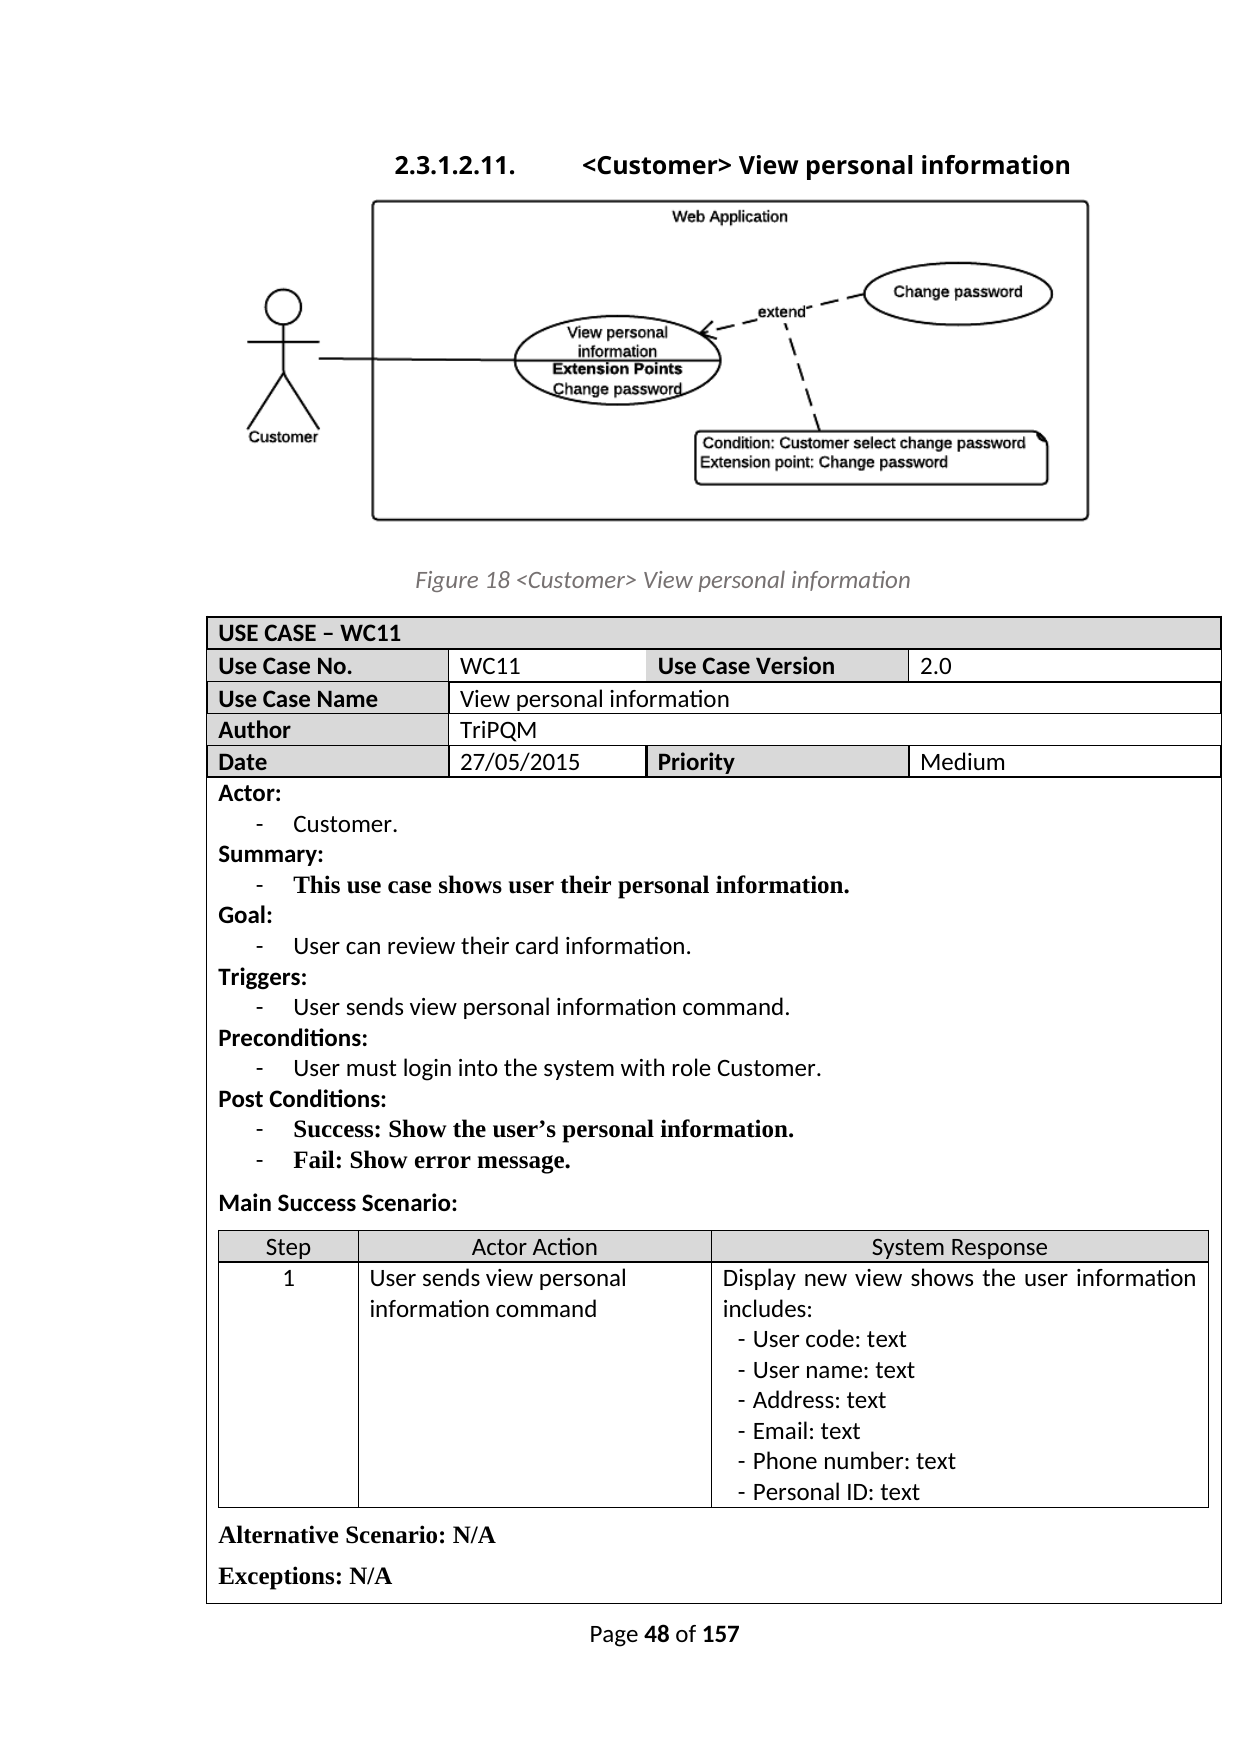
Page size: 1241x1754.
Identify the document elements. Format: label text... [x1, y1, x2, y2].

table_cell Medium [910, 746, 1220, 776]
table_header USE CASE – WC11 [208, 618, 1220, 648]
table_cell 27/05/2015 [450, 746, 645, 776]
table_cell Date [208, 746, 448, 776]
subtitle <Customer> View personal information [394, 148, 1122, 182]
table_cell WC11 [449, 650, 646, 681]
table_cell TriPQM [449, 714, 1221, 745]
table_cell View personal information [450, 683, 1220, 713]
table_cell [207, 778, 1221, 1603]
table_cell Use Case Name [208, 682, 448, 713]
table_cell 2.0 [909, 650, 1221, 681]
picture [208, 184, 1121, 545]
text Figure 18 <Customer> View personal information [207, 564, 1122, 595]
table_cell Priority [648, 746, 908, 776]
table_cell Use Case No. [207, 650, 448, 681]
table_cell Author [207, 714, 448, 745]
table_cell Use Case Version [646, 650, 908, 681]
